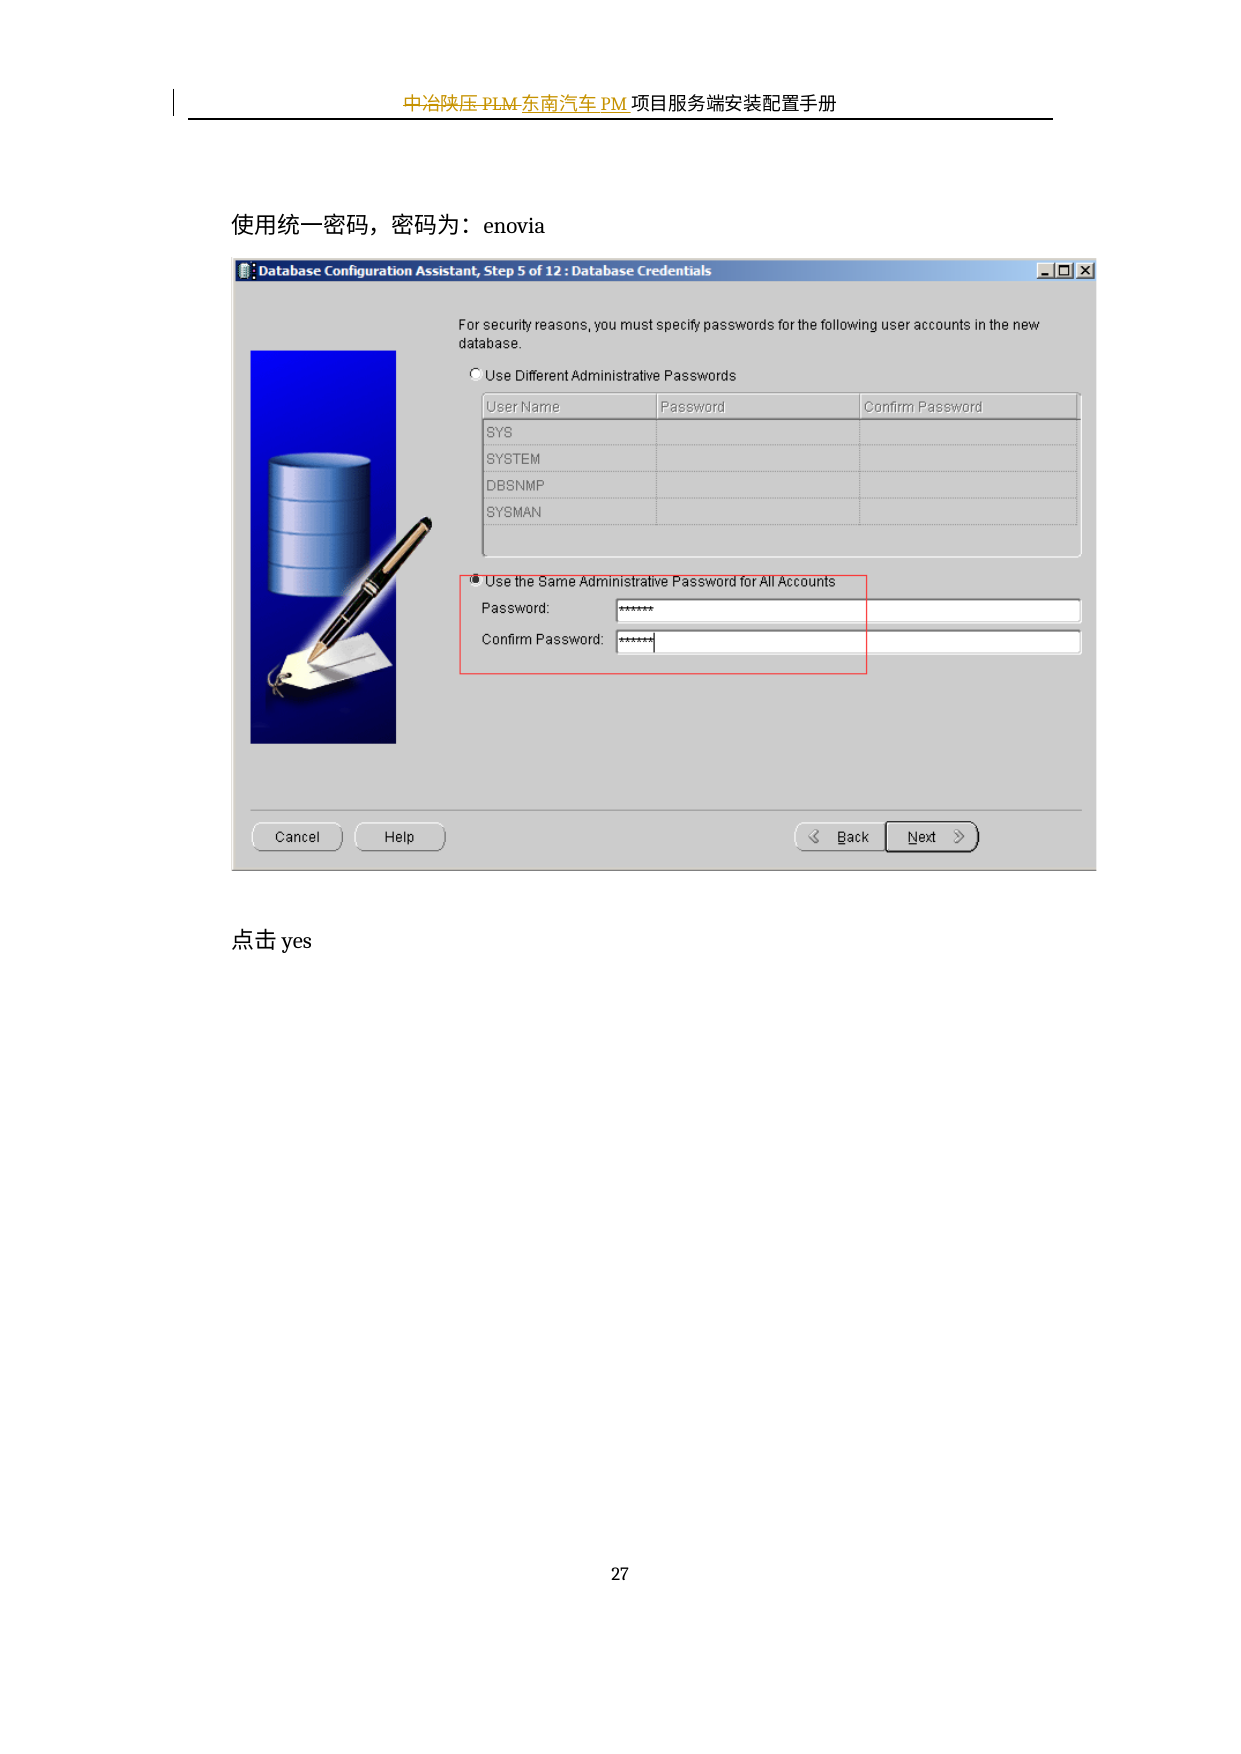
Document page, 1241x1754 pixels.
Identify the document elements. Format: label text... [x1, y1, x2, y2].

picture [231, 257, 1097, 871]
list 使用统一密码，密码为：enovia [231, 191, 1053, 256]
list 点击yes [231, 906, 1053, 971]
